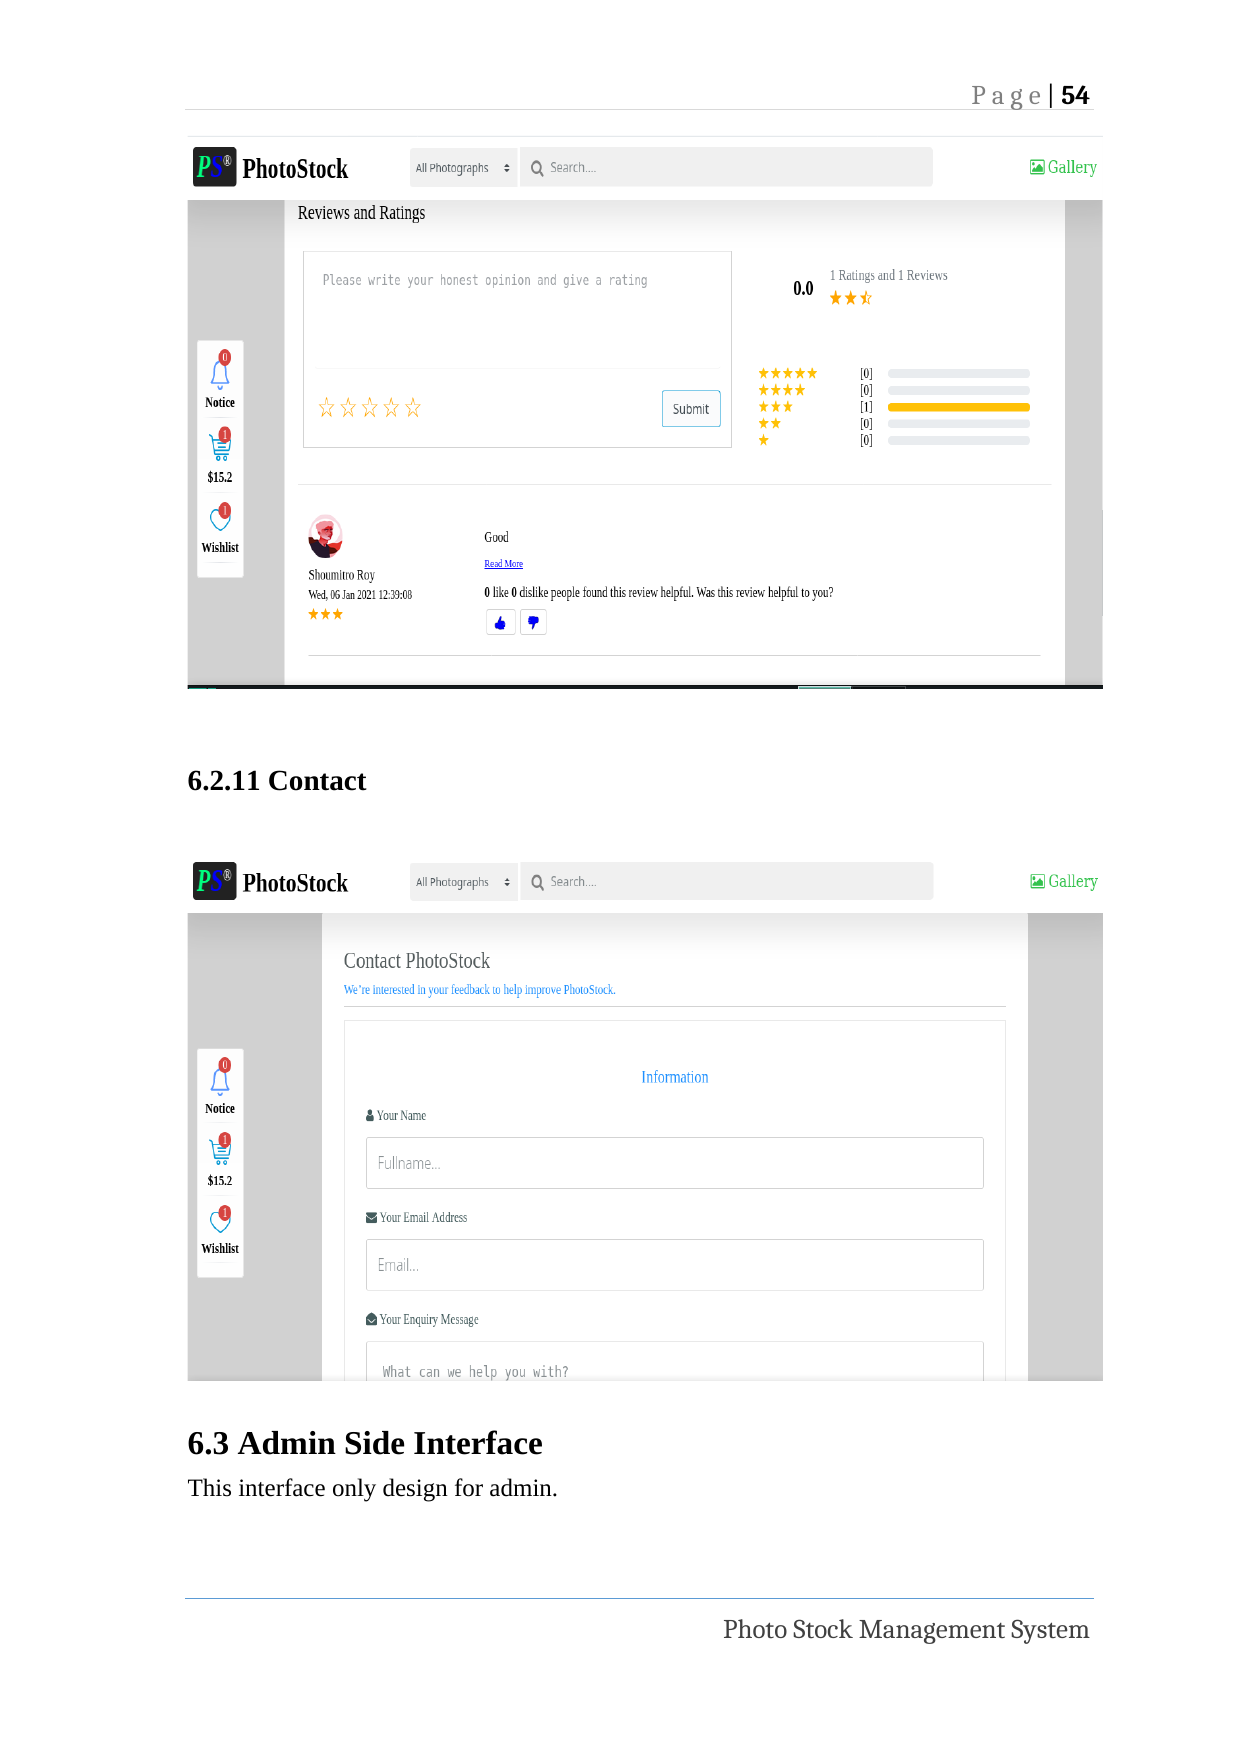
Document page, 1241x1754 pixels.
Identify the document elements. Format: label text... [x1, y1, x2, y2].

picture [187, 135, 1103, 689]
subtitle 6.3 Admin Side Interface [187, 1423, 1103, 1462]
picture [187, 852, 1103, 1381]
text This interface only design for admin. [187, 1473, 1103, 1501]
subtitle 6.2.11 Contact [187, 763, 1103, 797]
